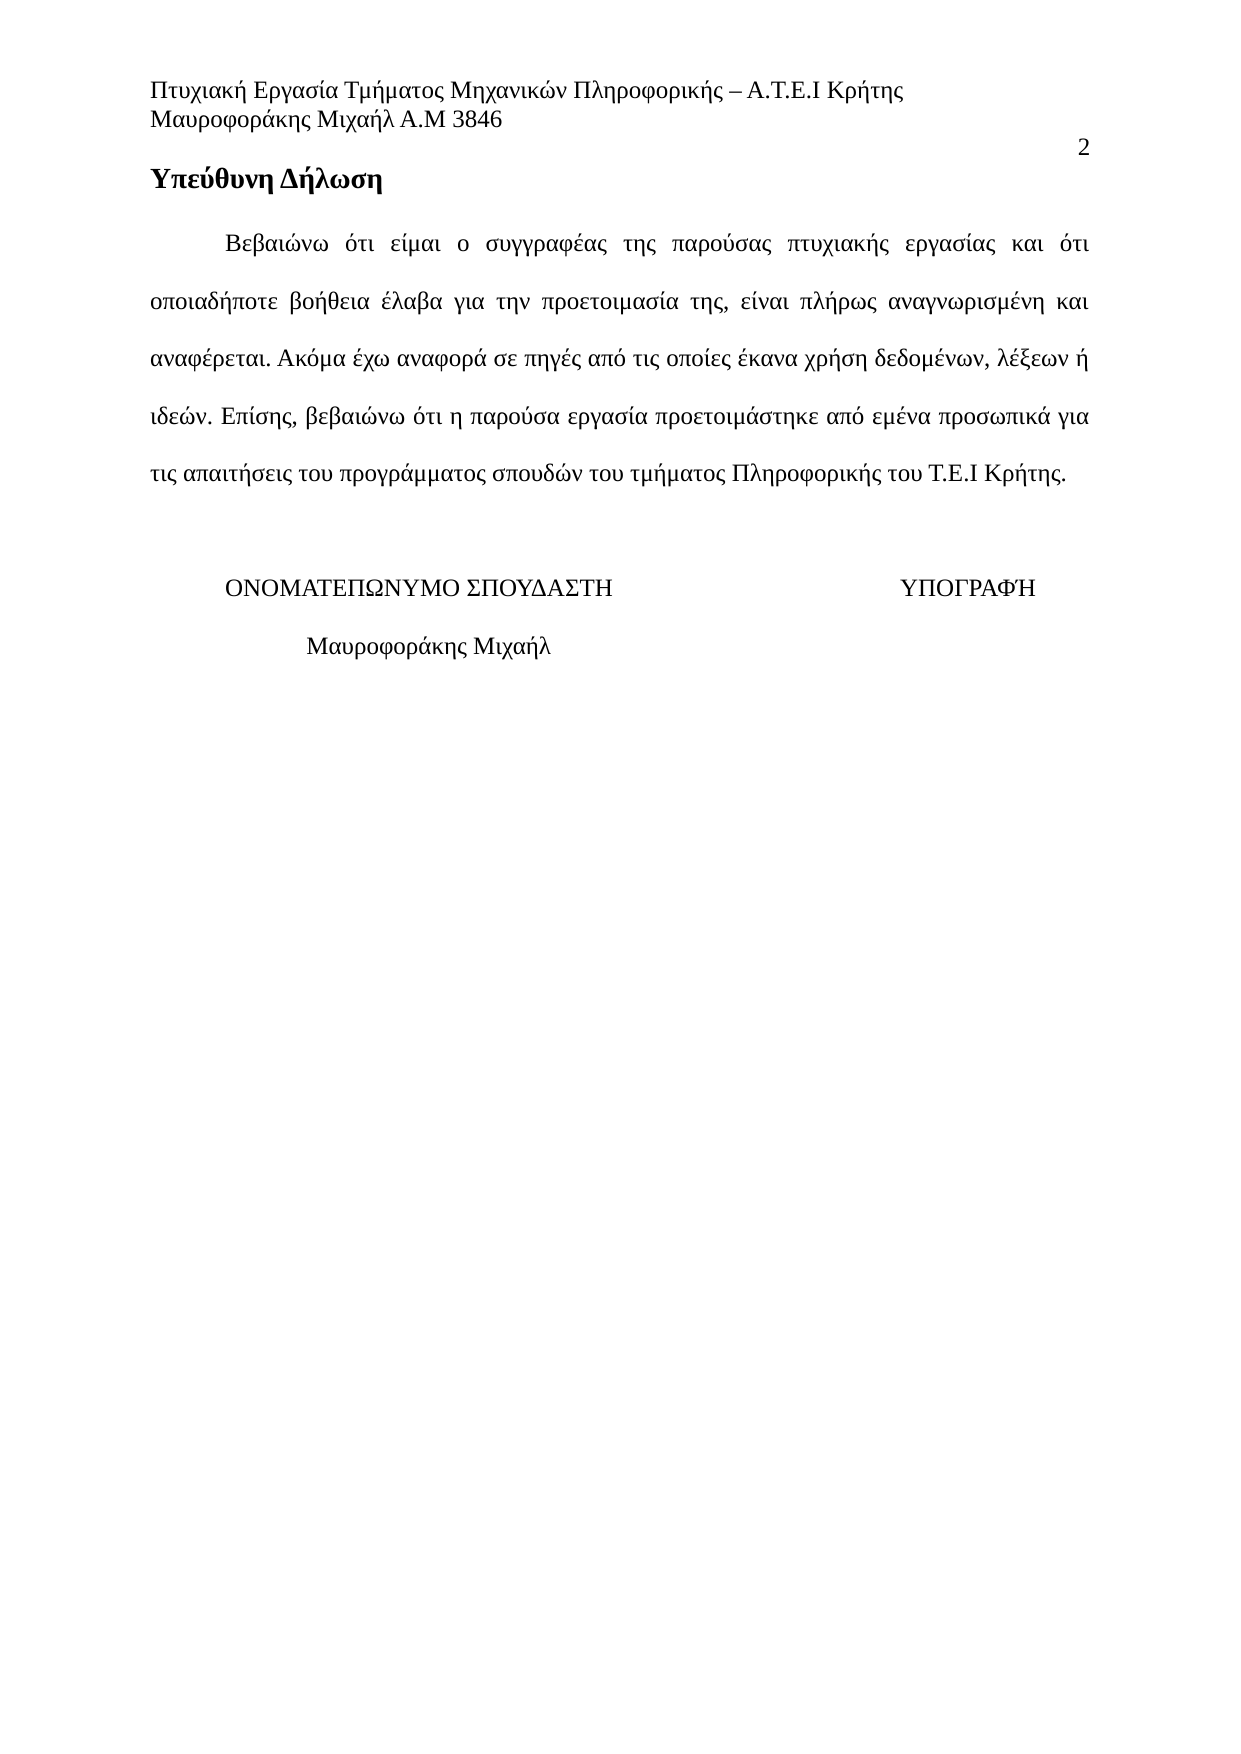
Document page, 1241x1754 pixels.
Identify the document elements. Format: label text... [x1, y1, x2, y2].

text Μαυροφοράκης Μιχαήλ [150, 631, 1090, 659]
text Βεβαιώνω ότι είμαι ο συγγραφέας της παρούσας πτυχιακής εργασίας και ότι οποιαδήποτε βοήθεια έλαβα για την προετοιμασία της, είναι πλήρως αναγνωρισμένη και αναφέρεται. Ακόμα έχω αναφορά σε πηγές από τις οποίες έκανα χρήση δεδομένων, λέξεων ή ιδεών. Επίσης, βεβαιώνω ότι η παρούσα εργασία προετοιμάστηκε από εμένα προσωπικά για τις απαιτήσεις του προγράμματος σπουδών του τμήματος Πληροφορικής του Τ.Ε.Ι Κρήτης. [150, 228, 1090, 487]
text ΟΝΟΜΑΤΕΠΩΝΥΜΟ ΣΠΟΥΔΑΣΤΗ ΥΠΟΓΡΑΦΉ [150, 573, 1090, 602]
text Υπεύθυνη Δήλωση [150, 161, 1090, 195]
